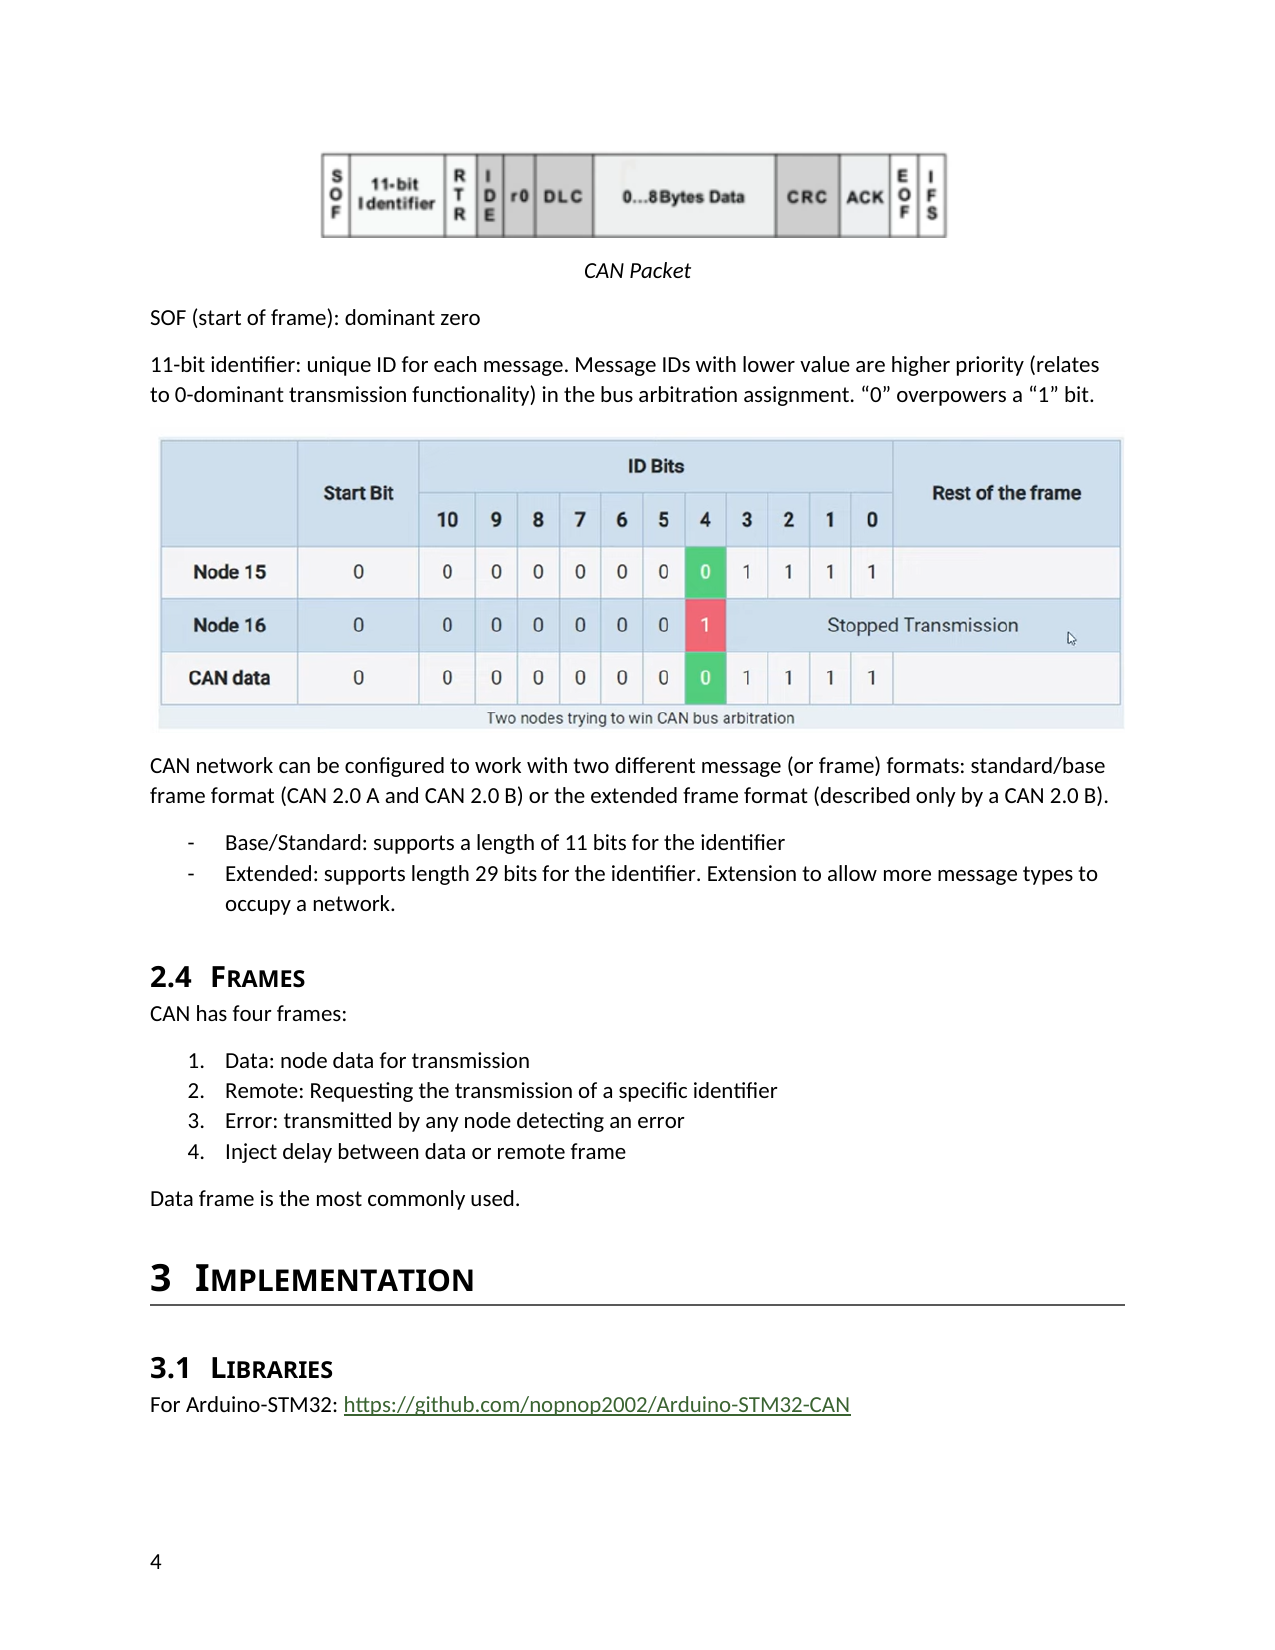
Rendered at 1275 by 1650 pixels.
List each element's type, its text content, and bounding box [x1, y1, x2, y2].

subtitle Frames [150, 957, 1125, 996]
list Remote: Requesting the transmission of a specific identifier [187, 1076, 1125, 1104]
text 11-bit identifier: unique ID for each message. Message IDs with lower value are higher priority (relates to 0-dominant transmission functionality) in the bus arbitration assignment. “0” overpowers a “1” bit. [150, 350, 1125, 408]
subtitle Implementation [150, 1251, 1125, 1304]
text CAN Packet [150, 256, 1125, 284]
list Error: transmitted by any node detecting an error [187, 1107, 1125, 1135]
text CAN has four frames: [150, 999, 1125, 1027]
picture [150, 427, 1125, 733]
list Extended: supports length 29 bits for the identifier. Extension to allow more message types to occupy a network. [187, 859, 1125, 917]
list Base/Standard: supports a length of 11 bits for the identifier [187, 828, 1125, 856]
list Inject delay between data or remote frame [187, 1137, 1125, 1165]
subtitle Libraries [150, 1347, 1125, 1387]
picture [320, 150, 955, 238]
text SOF (start of frame): dominant zero [150, 303, 1125, 331]
text Data frame is the most commonly used. [150, 1184, 1125, 1212]
text CAN network can be configured to work with two different message (or frame) formats: standard/base frame format (CAN 2.0 A and CAN 2.0 B) or the extended frame format (described only by a CAN 2.0 B). [150, 751, 1125, 809]
list Data: node data for transmission [187, 1046, 1125, 1074]
text For Arduino-STM32: https://github.com/nopnop2002/Arduino-STM32-CAN [150, 1390, 1125, 1418]
